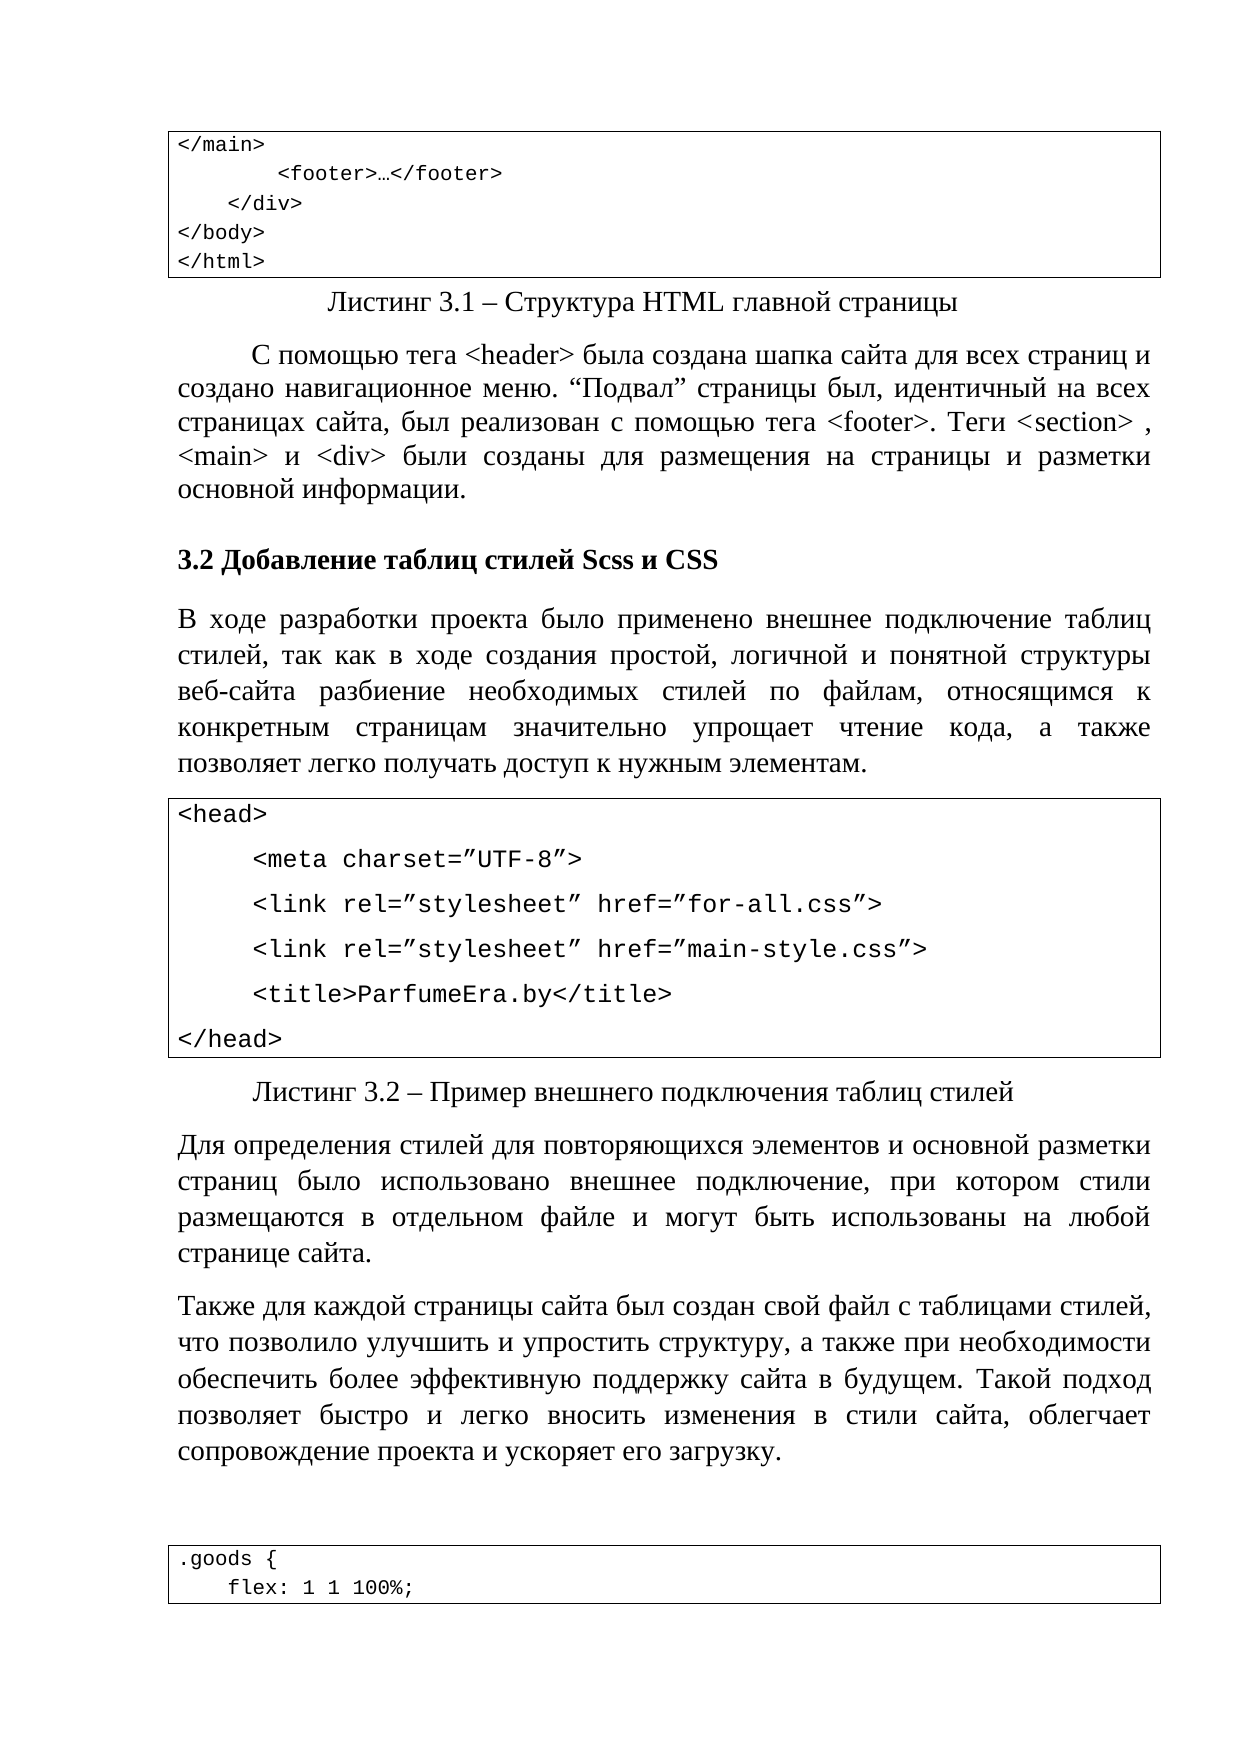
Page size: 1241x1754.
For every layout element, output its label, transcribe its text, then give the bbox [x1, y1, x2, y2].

text Листинг 3.2 – Пример внешнего подключения таблиц стилей [177, 1074, 1152, 1108]
text </head> [169, 1023, 1160, 1057]
text <footer>…</footer> [169, 160, 1160, 187]
text Также для каждой страницы сайта был создан свой файл с таблицами стилей, что позволило улучшить и упростить структуру, а также при необходимости обеспечить более эффективную поддержку сайта в будущем. Такой подход позволяет быстро и легко вносить изменения в стили сайта, облегчает сопровождение проекта и ускоряет его загрузку. [177, 1288, 1152, 1467]
text </main> [169, 132, 1160, 157]
text Листинг 3.1 – Структура HTML главной страницы [252, 284, 1152, 318]
text <title>ParfumeEra.by</title> [169, 978, 1160, 1009]
text В ходе разработки проекта было применено внешнее подключение таблиц стилей, так как в ходе создания простой, логичной и понятной структуры веб-сайта разбиение необходимых стилей по файлам, относящимся к конкретным страницам значительно упрощает чтение кода, а также позволяет легко получать доступ к нужным элементам. [177, 601, 1152, 779]
text </body> [169, 219, 1160, 246]
text <meta charset=”UTF-8”> [169, 843, 1160, 874]
text </html> [169, 248, 1160, 277]
text <link rel=”stylesheet” href=”main-style.css”> [169, 933, 1160, 964]
text <link rel=”stylesheet” href=”for-all.css”> [169, 888, 1160, 919]
text flex: 1 1 100%; [169, 1574, 1160, 1603]
text <head> [169, 799, 1160, 829]
text 3.2 Добавление таблиц стилей Scss и CSS [177, 542, 1152, 576]
text .goods { [169, 1546, 1160, 1572]
text </div> [169, 189, 1160, 216]
text Для определения стилей для повторяющихся элементов и основной разметки страниц было использовано внешнее подключение, при котором стили размещаются в отдельном файле и могут быть использованы на любой странице сайта. [177, 1127, 1152, 1269]
text С помощью тега <header> была создана шапка сайта для всех страниц и создано навигационное меню. “Подвал” страницы был, идентичный на всех страницах сайта, был реализован с помощью тега <footer>. Теги <section> , <main> и <div> были созданы для размещения на страницы и разметки основной информации. [177, 337, 1152, 505]
